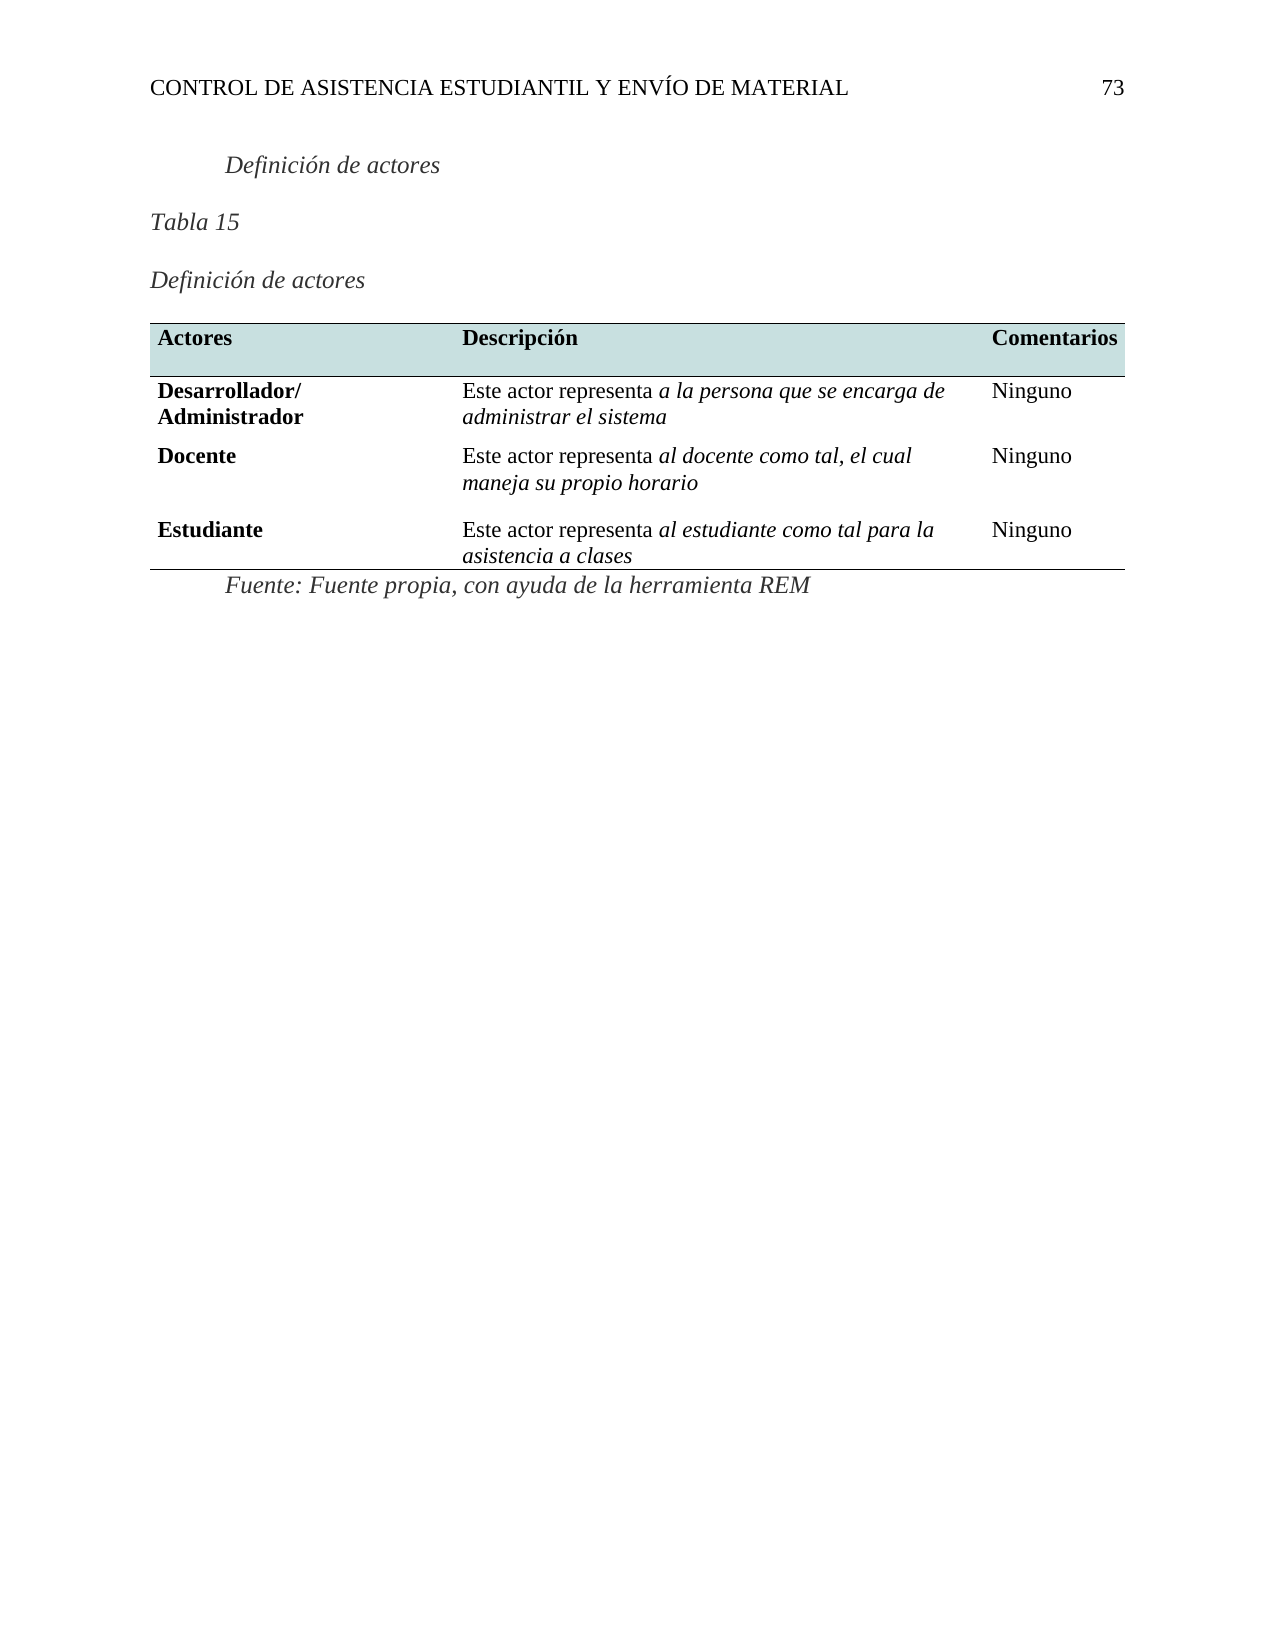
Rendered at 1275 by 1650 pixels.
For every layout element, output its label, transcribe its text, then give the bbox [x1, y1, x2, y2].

table_header Descripción [455, 324, 984, 376]
text Fuente: Fuente propia, con ayuda de la herramienta REM [150, 570, 1125, 599]
table_cell Ninguno [984, 443, 1125, 516]
table_cell Ninguno [984, 377, 1125, 442]
table_cell Este actor representa al docente como tal, el cual maneja su propio horario [455, 443, 984, 516]
table_cell Docente [150, 443, 455, 516]
table_cell Este actor representa a la persona que se encarga de administrar el sistema [455, 377, 984, 442]
table_header Actores [150, 324, 455, 376]
table_header Comentarios [984, 324, 1125, 376]
table_cell Desarrollador/Administrador [150, 377, 455, 442]
table_cell Este actor representa al estudiante como tal para la asistencia a clases [455, 516, 984, 569]
subtitle Definición de actores [150, 150, 1125, 179]
table_cell Estudiante [150, 516, 455, 569]
text Tabla 15 Definición de actores [150, 207, 1125, 294]
table_cell Ninguno [984, 516, 1125, 569]
